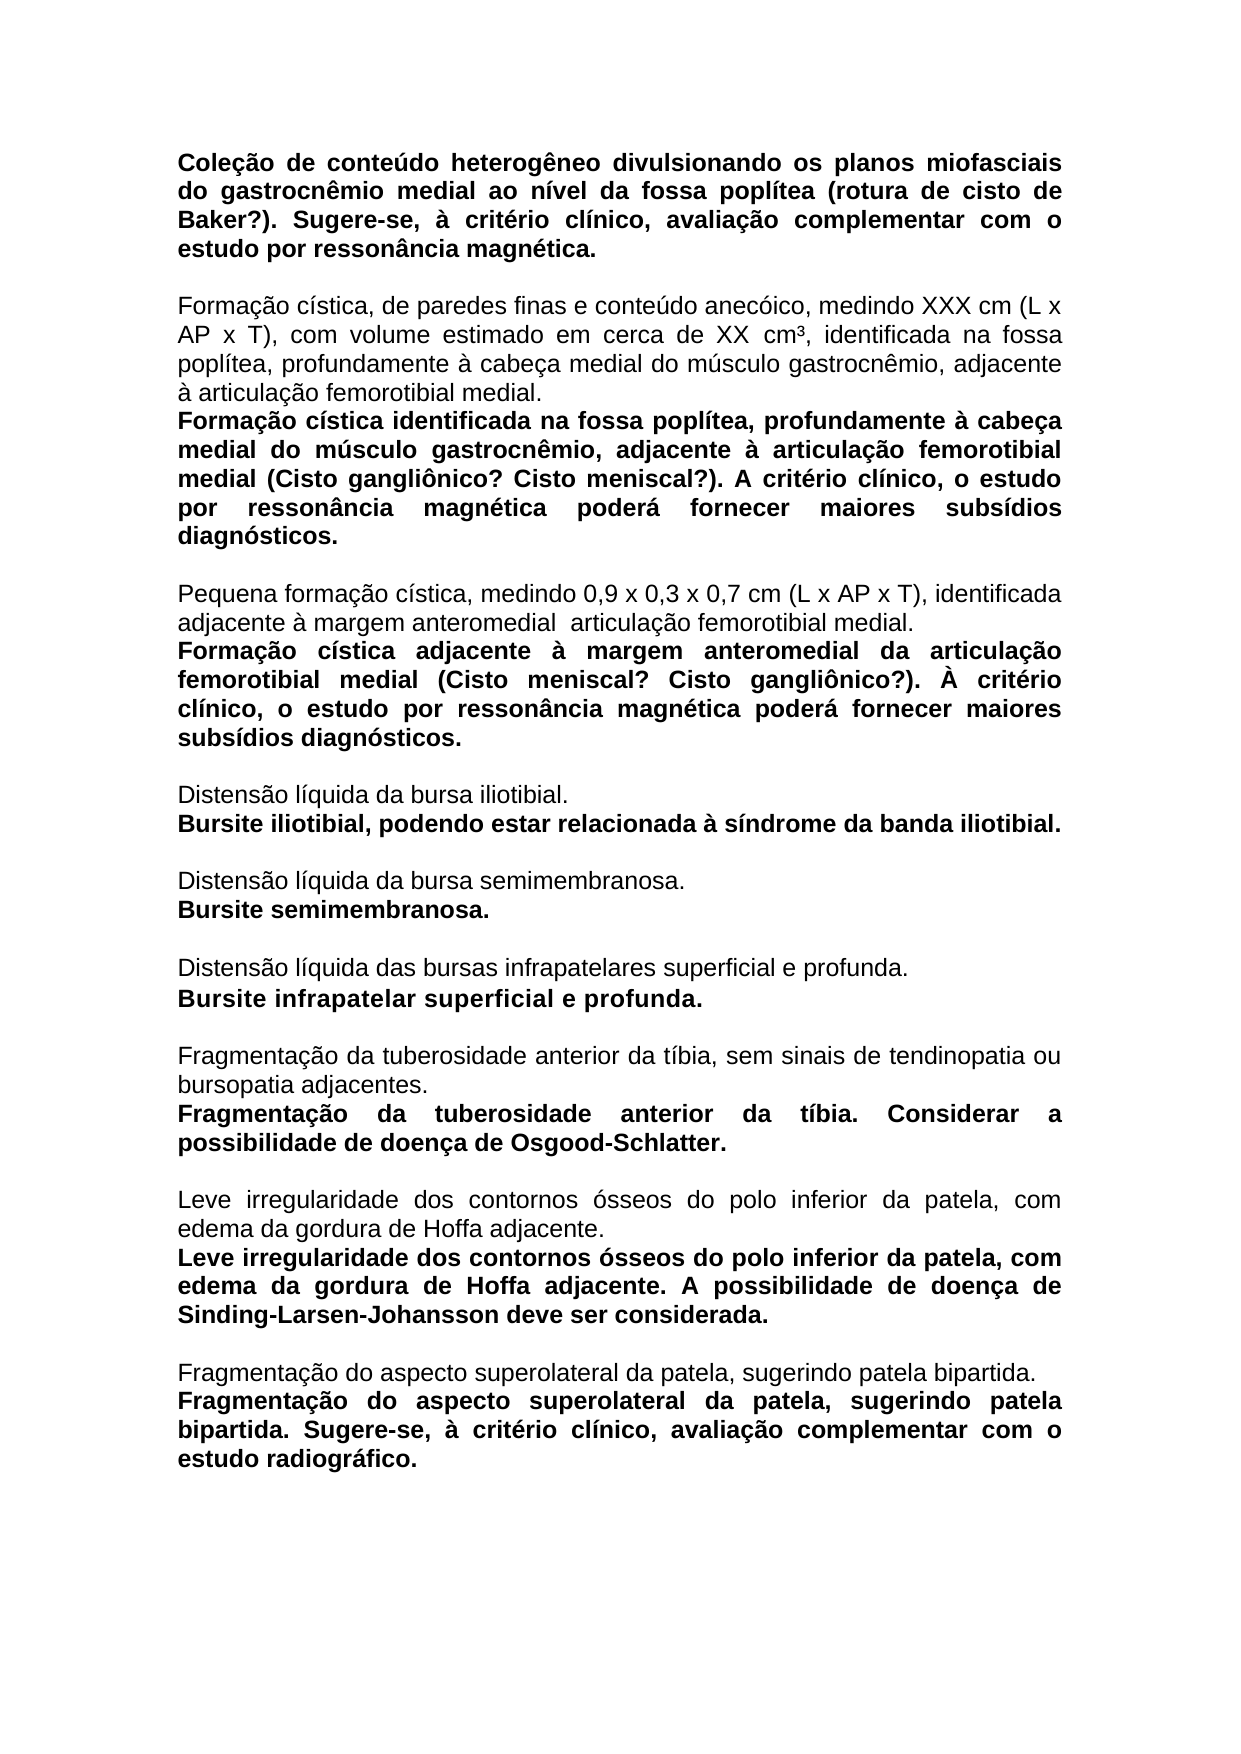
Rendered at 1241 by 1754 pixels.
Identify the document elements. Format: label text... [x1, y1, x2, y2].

text Fragmentação do aspecto superolateral da patela, sugerindo patela bipartida. [177, 1358, 1063, 1386]
text Pequena formação cística, medindo 0,9 x 0,3 x 0,7 cm (L x AP x T), identificada adjacente à margem anteromedial articulação femorotibial medial. [177, 579, 1063, 636]
text Leve irregularidade dos contornos ósseos do polo inferior da patela, com edema da gordura de Hoffa adjacente. [177, 1185, 1063, 1243]
text Formação cística adjacente à margem anteromedial da articulação femorotibial medial (Cisto meniscal? Cisto gangliônico?). À critério clínico, o estudo por ressonância magnética poderá fornecer maiores subsídios diagnósticos. [177, 636, 1063, 751]
text Distensão líquida da bursa iliotibial. [177, 780, 1063, 809]
text Coleção de conteúdo heterogêneo divulsionando os planos miofasciais do gastrocnêmio medial ao nível da fossa poplítea (rotura de cisto de Baker?). Sugere-se, à critério clínico, avaliação complementar com o estudo por ressonância magnética. [177, 148, 1063, 263]
text Formação cística identificada na fossa poplítea, profundamente à cabeça medial do músculo gastrocnêmio, adjacente à articulação femorotibial medial (Cisto gangliônico? Cisto meniscal?). A critério clínico, o estudo por ressonância magnética poderá fornecer maiores subsídios diagnósticos. [177, 406, 1063, 550]
text Distensão líquida da bursa semimembranosa. [177, 866, 1063, 895]
text Fragmentação do aspecto superolateral da patela, sugerindo patela bipartida. Sugere-se, à critério clínico, avaliação complementar com o estudo radiográfico. [177, 1386, 1063, 1473]
text Formação cística, de paredes finas e conteúdo anecóico, medindo XXX cm (L x AP x T), com volume estimado em cerca de XX cm³, identificada na fossa poplítea, profundamente à cabeça medial do músculo gastrocnêmio, adjacente à articulação femorotibial medial. [177, 291, 1063, 406]
text Bursite iliotibial, podendo estar relacionada à síndrome da banda iliotibial. [177, 809, 1063, 838]
text Bursite semimembranosa. [177, 895, 1063, 924]
text Fragmentação da tuberosidade anterior da tíbia. Considerar a possibilidade de doença de Osgood-Schlatter. [177, 1099, 1063, 1156]
text Bursite infrapatelar superficial e profunda. [177, 981, 1029, 1013]
text Leve irregularidade dos contornos ósseos do polo inferior da patela, com edema da gordura de Hoffa adjacente. A possibilidade de doença de Sinding-Larsen-Johansson deve ser considerada. [177, 1243, 1063, 1329]
text Distensão líquida das bursas infrapatelares superficial e profunda. [177, 953, 1063, 981]
text Fragmentação da tuberosidade anterior da tíbia, sem sinais de tendinopatia ou bursopatia adjacentes. [177, 1041, 1063, 1099]
